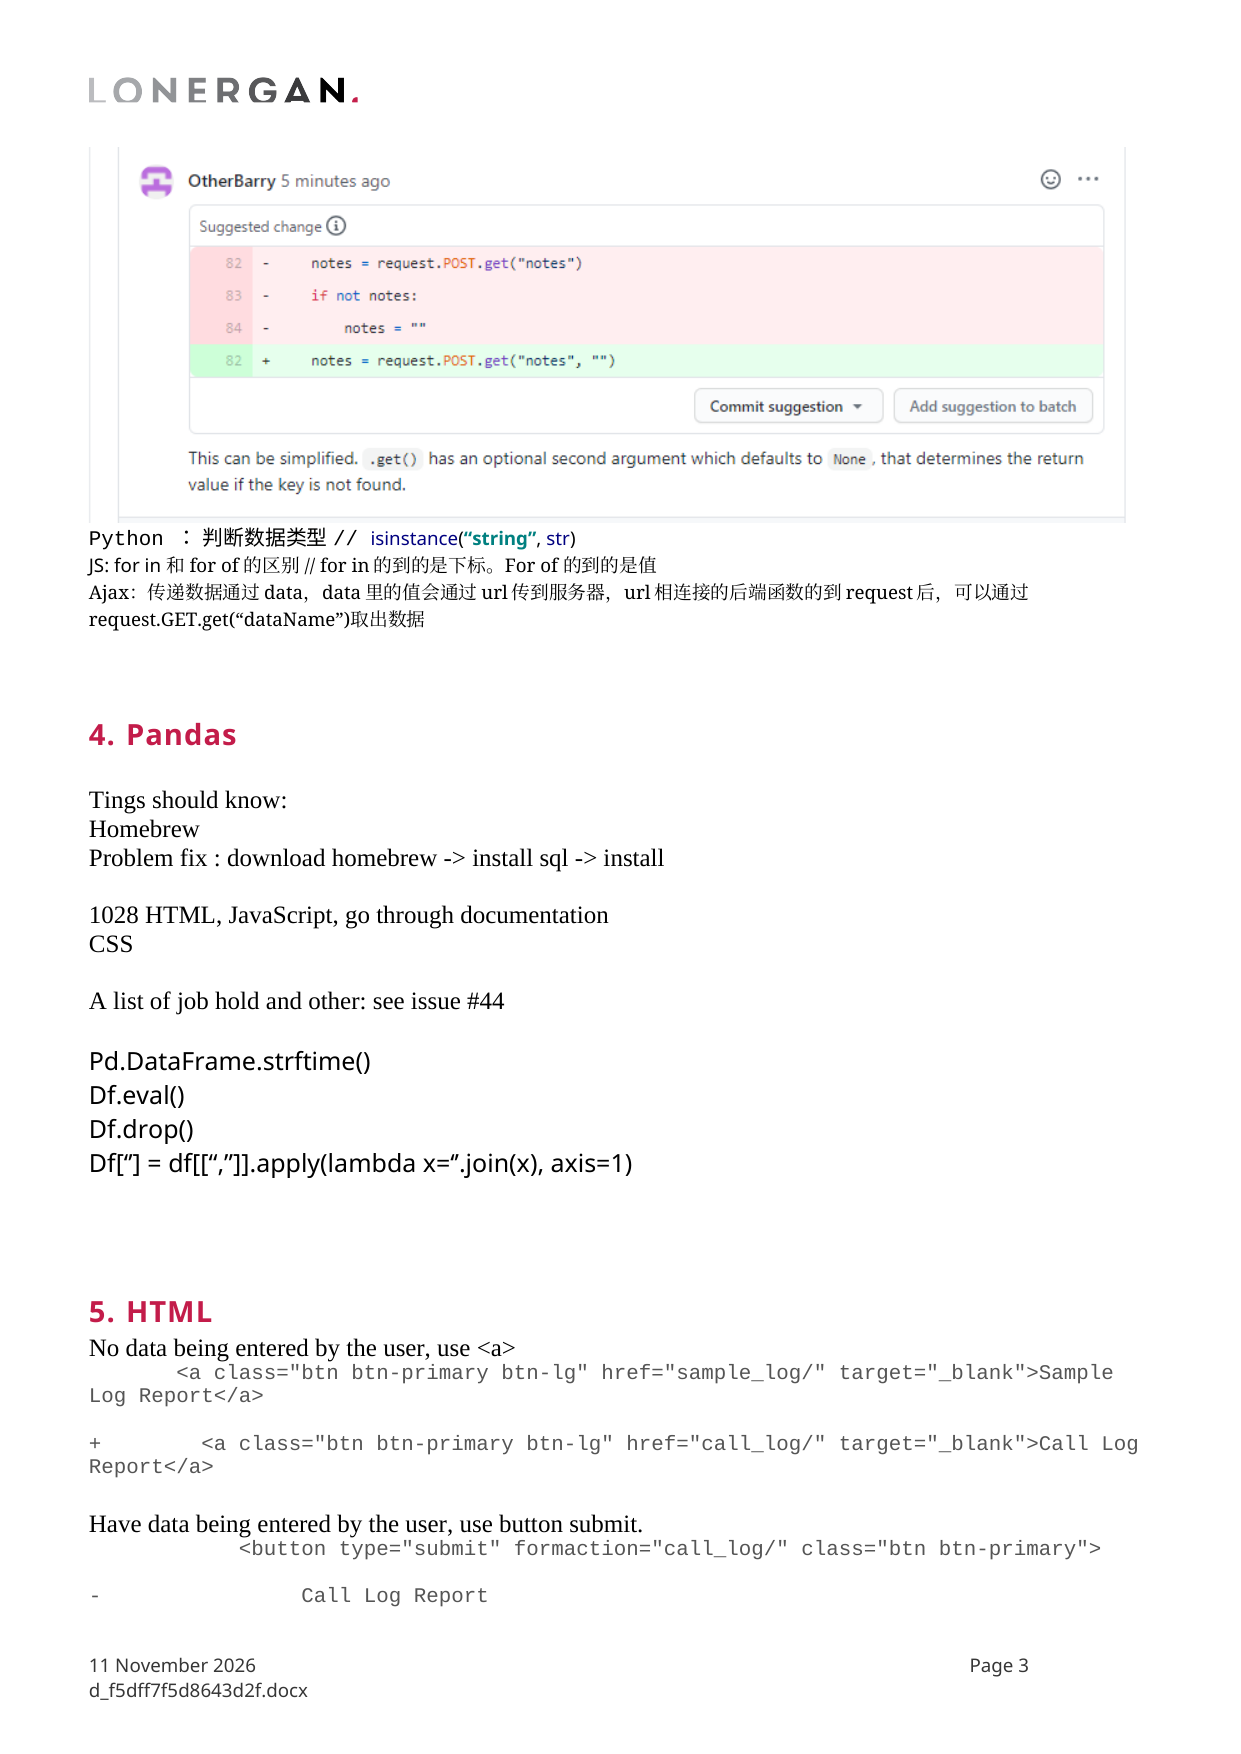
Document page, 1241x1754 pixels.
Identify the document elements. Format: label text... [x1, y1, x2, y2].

text A list of job hold and other: see issue #44 [89, 986, 1152, 1015]
text Homebrew [89, 814, 1152, 843]
subtitle HTML [89, 1291, 1155, 1331]
text JS: for in 和 for of 的区别 // for in的到的是下标。For of 的到的是值 [89, 551, 1152, 578]
text Pd.DataFrame.strftime() [89, 1044, 1152, 1078]
text Python ： 判断数据类型 // isinstance(“string”, str) [89, 523, 1152, 551]
text Df.drop() [89, 1112, 1152, 1146]
text Ajax：传递数据通过data，data里的值会通过url传到服务器，url相连接的后端函数的到request后，可以通过request.GET.get(“dataName”)取出数据 [89, 578, 1152, 632]
text - Call Log Report [89, 1585, 1152, 1608]
text <button type="submit" formaction="call_log/" class="btn btn-primary"> [89, 1537, 1152, 1561]
picture [88, 147, 1152, 523]
text <a class="btn btn-primary btn-lg" href="sample_log/" target="_blank">Sample Log Report</a> [89, 1362, 1152, 1409]
text Df[‘’] = df[[“,”]].apply(lambda x=‘’.join(x), axis=1) [89, 1146, 1152, 1180]
text + <a class="btn btn-primary btn-lg" href="call_log/" target="_blank">Call Log Report</a> [89, 1433, 1152, 1480]
text Have data being entered by the user, use button submit. [89, 1509, 1152, 1537]
subtitle Pandas [89, 715, 1155, 754]
picture [88, 77, 358, 103]
text Df.eval() [89, 1078, 1152, 1112]
text 1028 HTML, JavaScript, go through documentation [89, 900, 1152, 929]
text Tings should know: [89, 785, 1152, 814]
text No data being entered by the user, use <a> [89, 1333, 1152, 1362]
text Problem fix : download homebrew -> install sql -> install [89, 843, 1152, 871]
text CSS [89, 929, 1152, 958]
